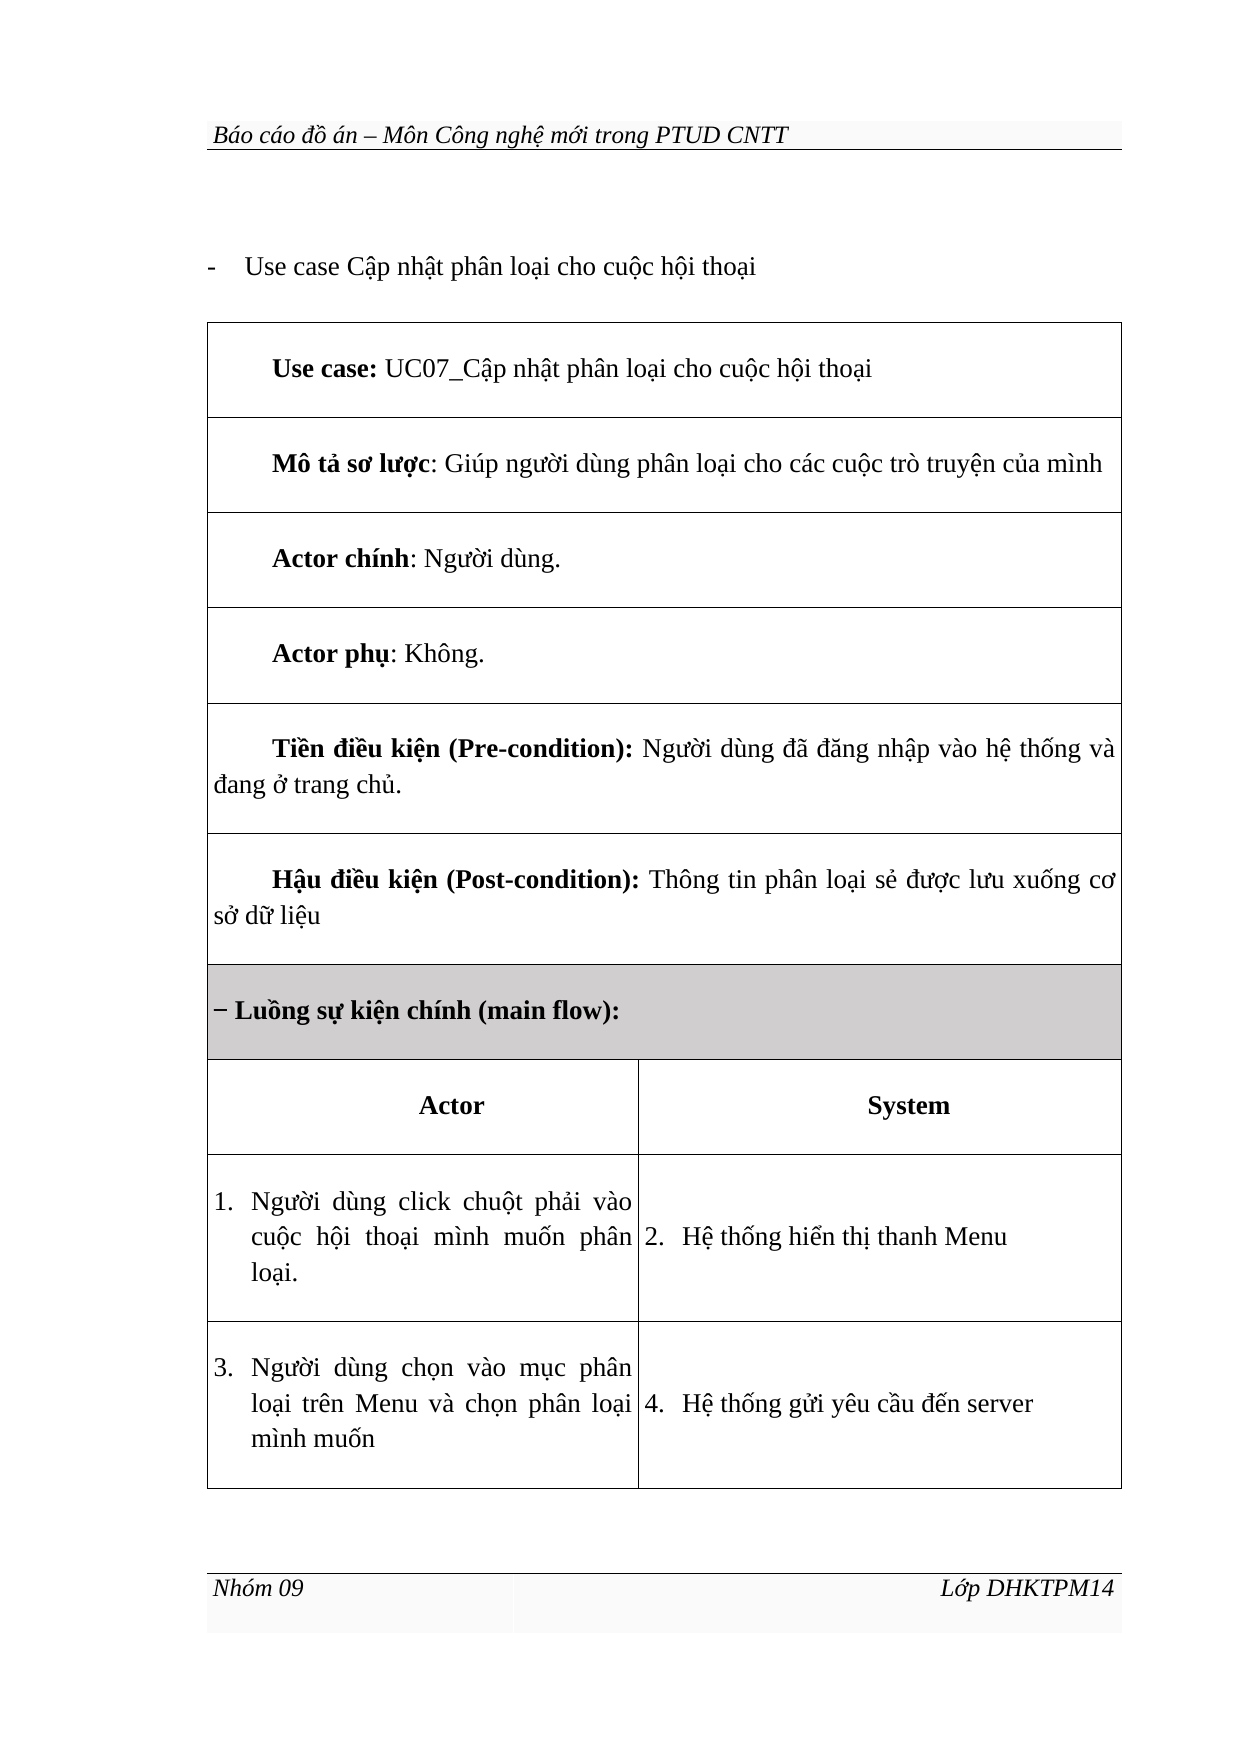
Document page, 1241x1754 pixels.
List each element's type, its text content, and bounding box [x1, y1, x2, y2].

table_cell Actor [208, 1060, 638, 1154]
table_cell System [639, 1060, 1121, 1154]
table_cell Hậu điều kiện (Post-condition): Thông tin phân loại sẻ được lưu xuống cơ sở dữ liệu [208, 834, 1121, 964]
table_cell Người dùng chọn vào mục phân loại trên Menu và chọn phân loại mình muốn [208, 1322, 638, 1487]
table_cell Actor phụ: Không. [208, 608, 1121, 702]
list Use case Cập nhật phân loại cho cuộc hội thoại [207, 251, 1122, 282]
table_cell Actor chính: Người dùng. [208, 513, 1121, 607]
table_cell Hệ thống hiển thị thanh Menu [639, 1155, 1121, 1321]
table_cell Hệ thống gửi yêu cầu đến server [639, 1322, 1121, 1487]
table_cell Tiền điều kiện (Pre-condition): Người dùng đã đăng nhập vào hệ thống và đang ở trang chủ. [208, 704, 1121, 833]
table_header Use case: UC07_Cập nhật phân loại cho cuộc hội thoại [208, 323, 1121, 417]
table_cell Mô tả sơ lược: Giúp người dùng phân loại cho các cuộc trò truyện của mình [208, 418, 1121, 512]
table_cell Luồng sự kiện chính (main flow): [208, 965, 1121, 1059]
table_cell Người dùng click chuột phải vào cuộc hội thoại mình muốn phân loại. [208, 1155, 638, 1321]
